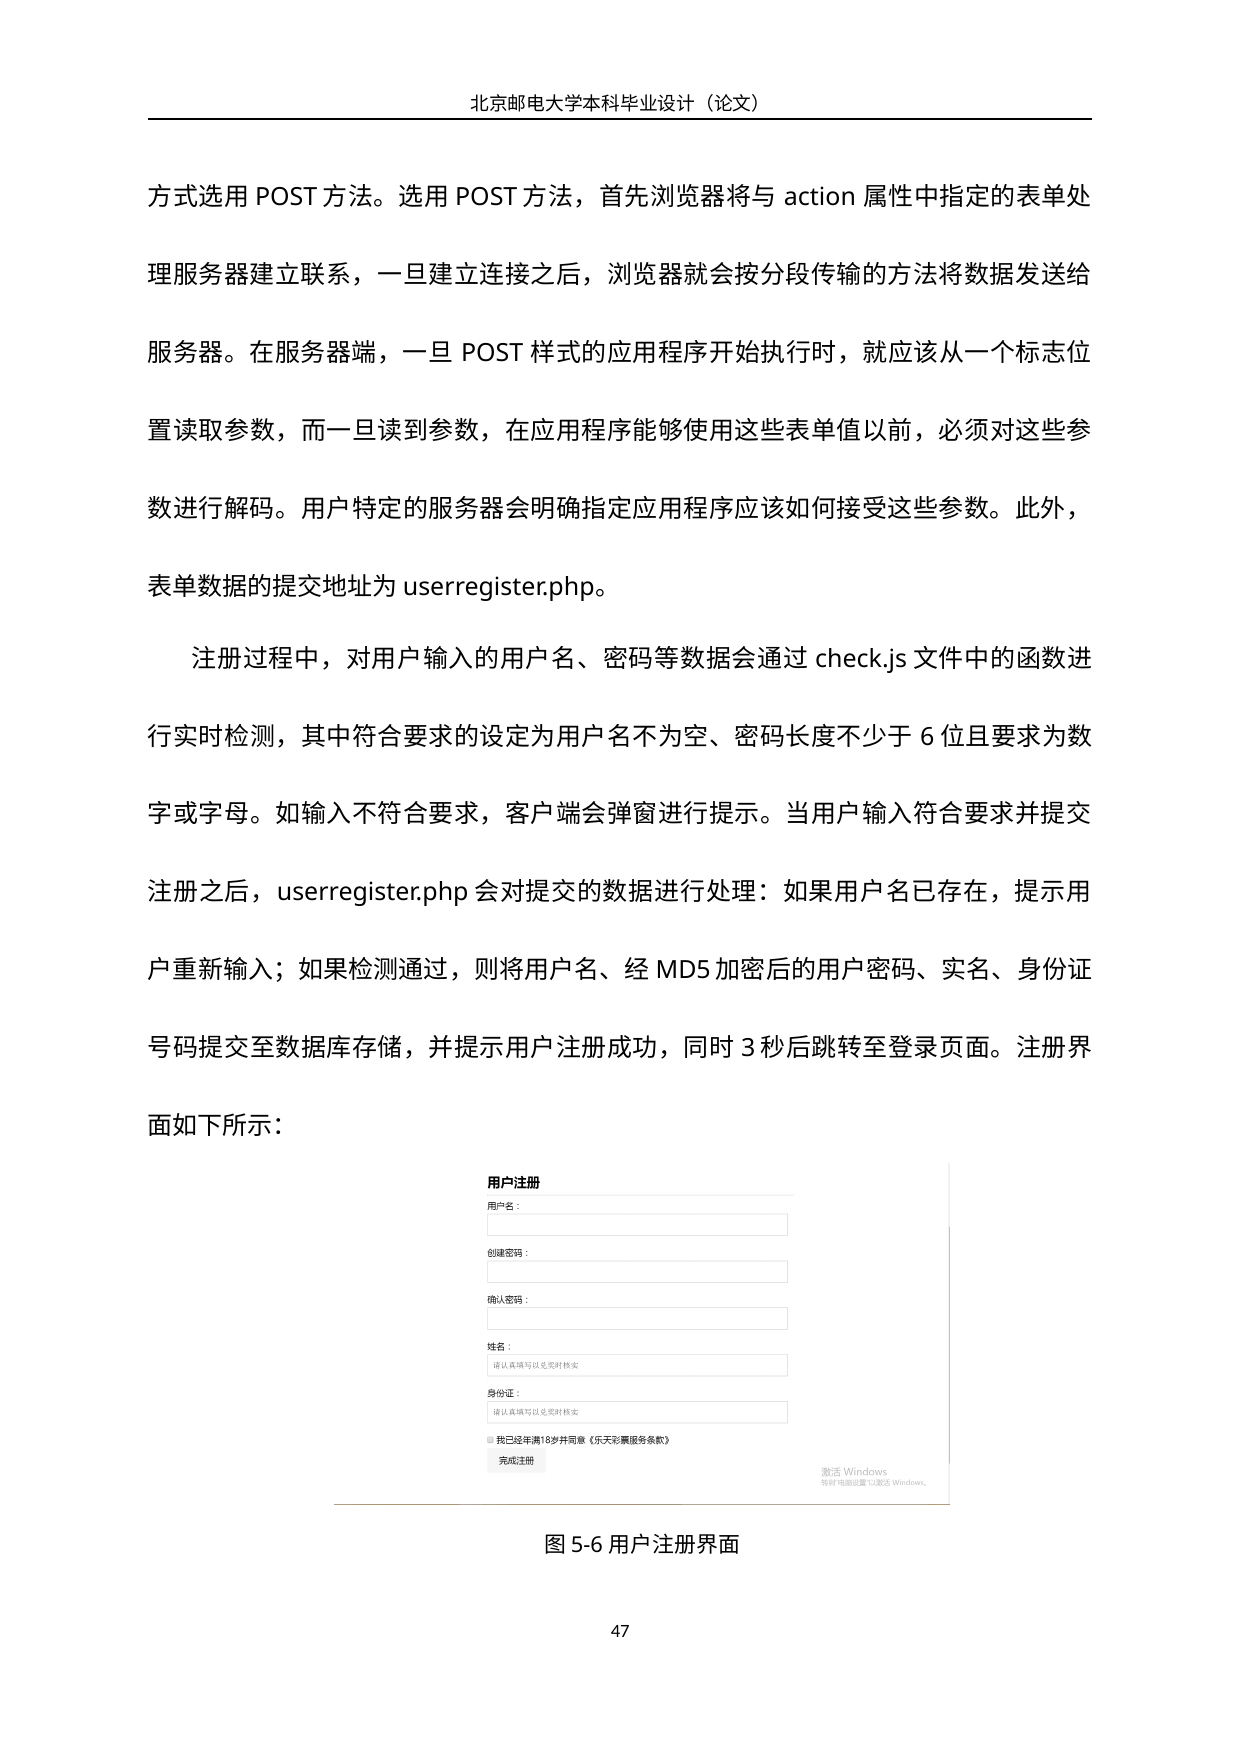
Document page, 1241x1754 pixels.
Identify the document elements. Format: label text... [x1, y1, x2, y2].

text 图5-6 用户注册界面 [148, 1526, 1092, 1559]
text 注册过程中，对用户输入的用户名、密码等数据会通过check.js文件中的函数进行实时检测，其中符合要求的设定为用户名不为空、密码长度不少于6位且要求为数字或字母。如输入不符合要求，客户端会弹窗进行提示。当用户输入符合要求并提交注册之后，userregister.php会对提交的数据进行处理：如果用户名已存在，提示用户重新输入；如果检测通过，则将用户名、经MD5加密后的用户密码、实名、身份证号码提交至数据库存储，并提示用户注册成功，同时3秒后跳转至登录页面。注册界面如下所示： [148, 624, 1092, 1156]
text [148, 162, 1092, 617]
picture [334, 1163, 950, 1505]
